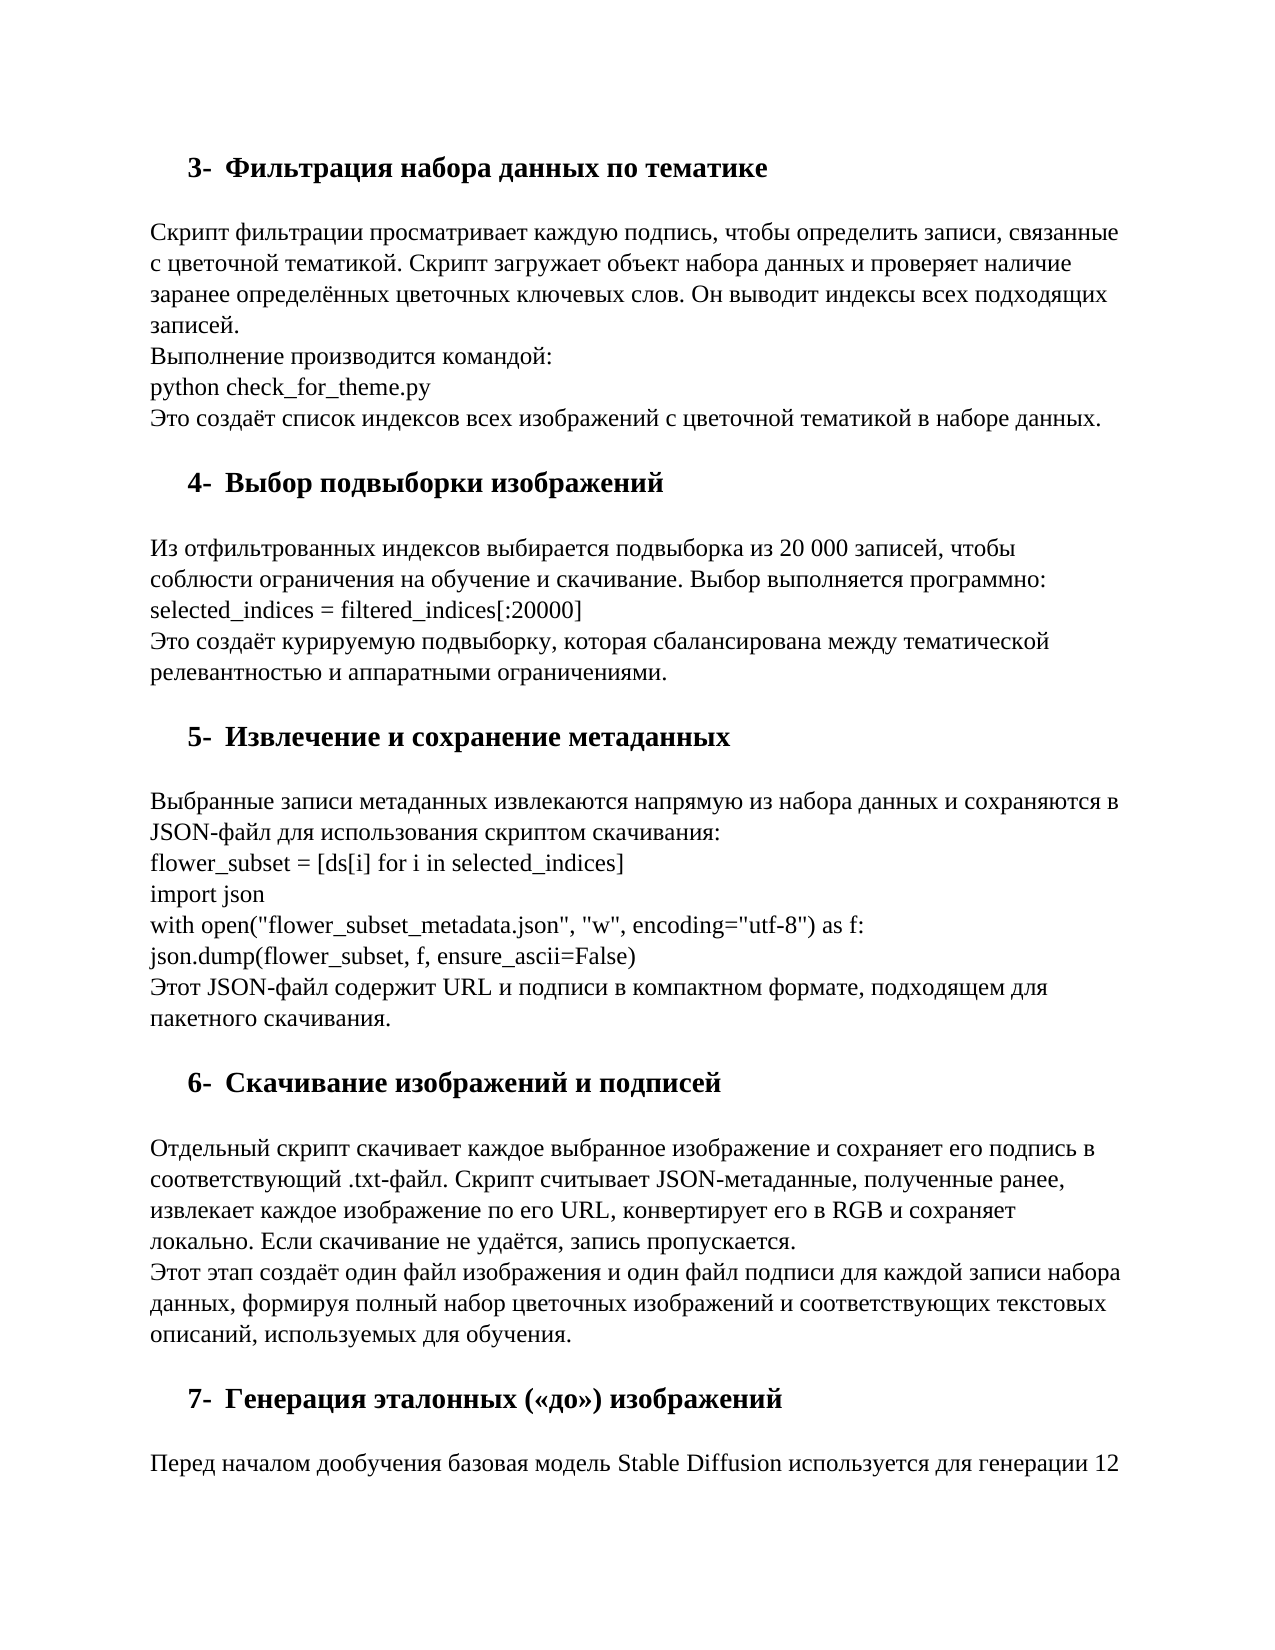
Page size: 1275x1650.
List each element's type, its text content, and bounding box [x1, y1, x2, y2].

list Извлечение и сохранение метаданных [187, 719, 1125, 752]
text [150, 1417, 1125, 1477]
text Выбранные записи метаданных извлекаются напрямую из набора данных и сохраняются в JSON-файл для использования скриптом скачивания: flower_subset = [ds[i] for i in selected_indices] [150, 755, 1125, 877]
text Отдельный скрипт скачивает каждое выбранное изображение и сохраняет его подпись в соответствующий .txt-файл. Скрипт считывает JSON-метаданные, полученные ранее, извлекает каждое изображение по его URL, конвертирует его в RGB и сохраняет локально. Если скачивание не удаётся, запись пропускается. [150, 1102, 1125, 1254]
text Из отфильтрованных индексов выбирается подвыборка из 20 000 записей, чтобы соблюсти ограничения на обучение и скачивание. Выбор выполняется программно: selected_indices = filtered_indices[:20000] Это создаёт курируемую подвыборку, которая сбалансирована между тематической релевантностью и аппаратными ограничениями. [150, 502, 1125, 686]
text import json with open("flower_subset_metadata.json", "w", encoding="utf-8") as f: json.dump(flower_subset, f, ensure_ascii=False) Этот JSON-файл содержит URL и подписи в компактном формате, подходящем для пакетного скачивания. [150, 879, 1125, 1032]
text Этот этап создаёт один файл изображения и один файл подписи для каждой записи набора данных, формируя полный набор цветочных изображений и соответствующих текстовых описаний, используемых для обучения. [150, 1257, 1125, 1348]
list Выбор подвыборки изображений [187, 466, 1125, 499]
list Фильтрация набора данных по тематике [187, 150, 1125, 183]
list Генерация эталонных («до») изображений [187, 1381, 1125, 1414]
text Выполнение производится командой: python check_for_theme.py Это создаёт список индексов всех изображений с цветочной тематикой в наборе данных. [150, 341, 1125, 432]
text Скрипт фильтрации просматривает каждую подпись, чтобы определить записи, связанные с цветочной тематикой. Скрипт загружает объект набора данных и проверяет наличие заранее определённых цветочных ключевых слов. Он выводит индексы всех подходящих записей. [150, 186, 1125, 339]
list Скачивание изображений и подписей [187, 1066, 1125, 1099]
